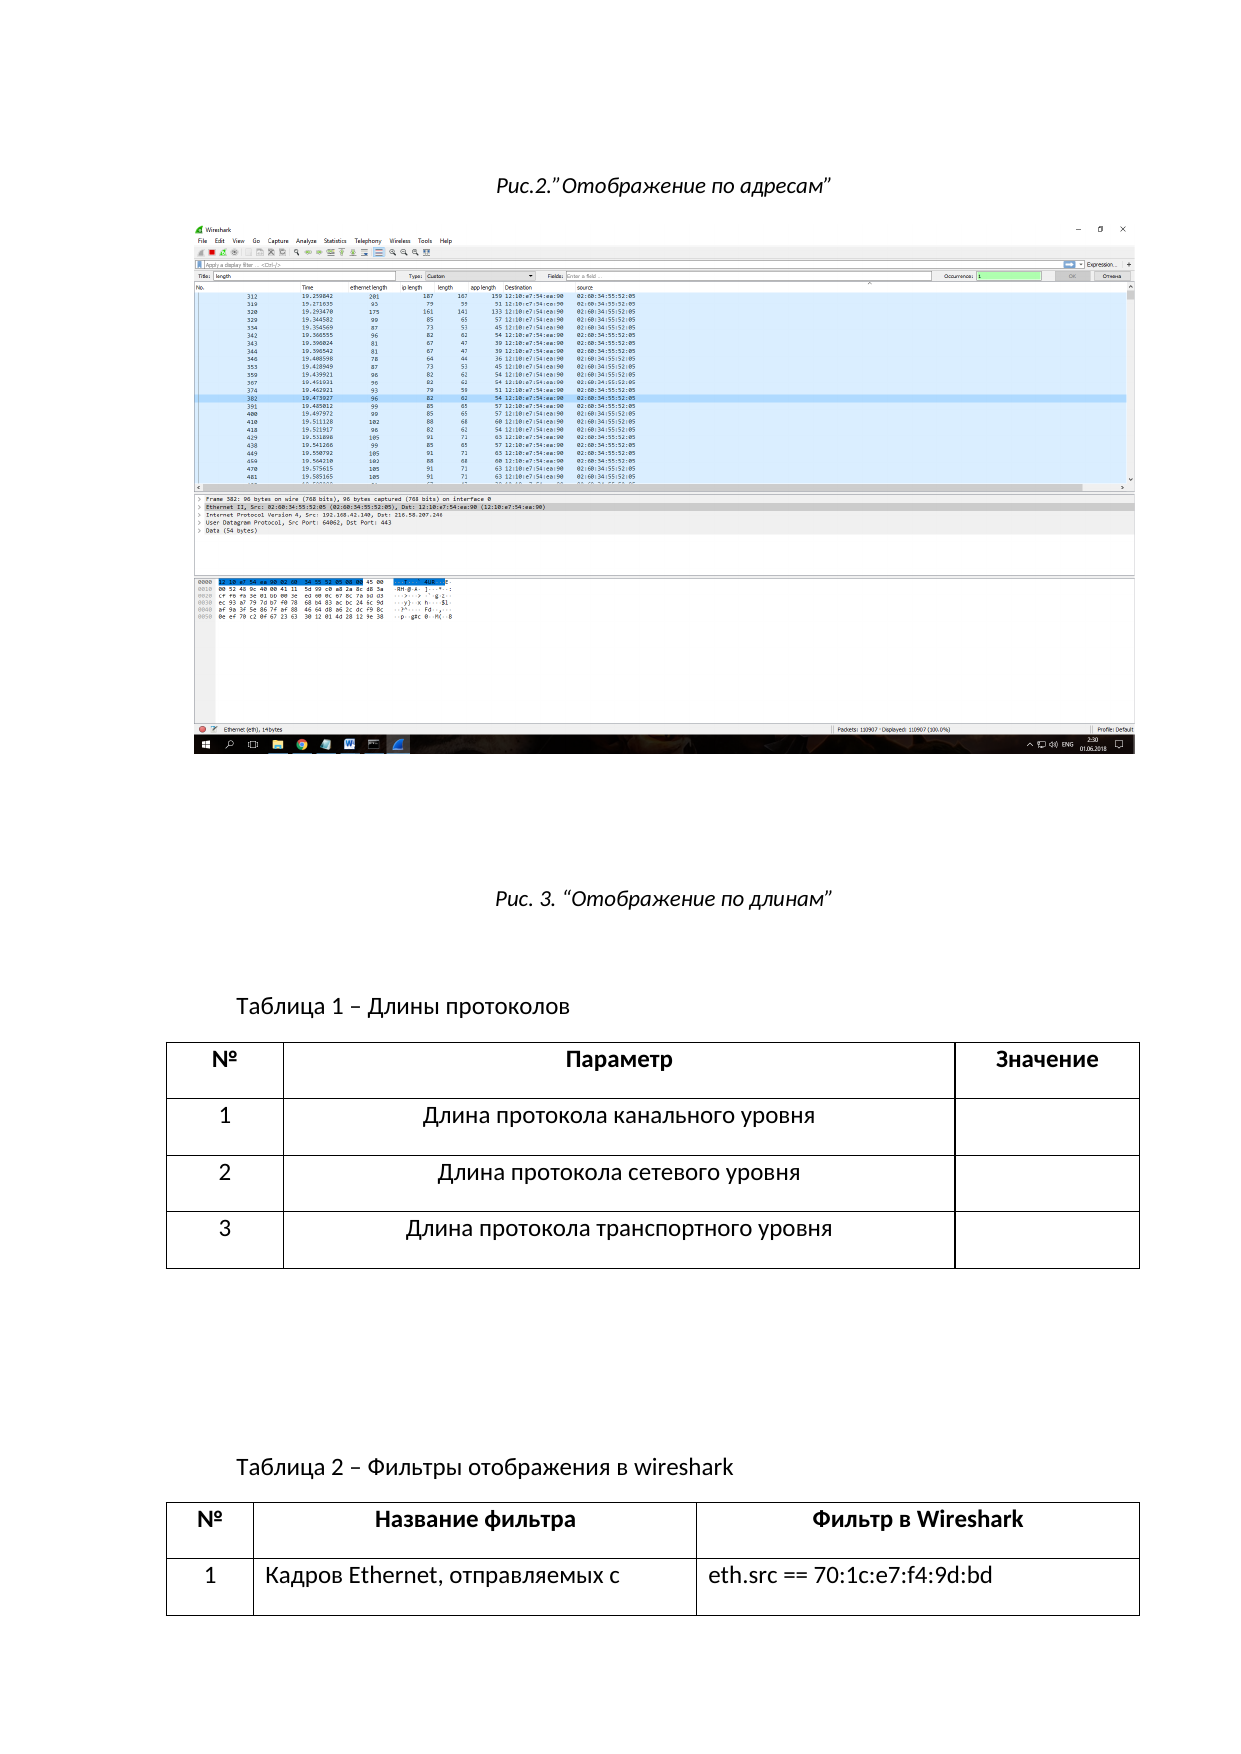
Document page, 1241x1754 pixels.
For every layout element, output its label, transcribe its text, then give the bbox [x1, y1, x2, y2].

text Рис. 3. “Отображение по длинам” [177, 884, 1152, 912]
text Рис.2.”Отображение по адресам” [177, 171, 1152, 199]
table_header Фильтр в Wireshark [697, 1503, 1139, 1558]
table_header № [167, 1503, 253, 1558]
text Таблица 2 – Фильтры отображения в wireshark [177, 1451, 1152, 1481]
table_cell [956, 1099, 1139, 1154]
table_cell 2 [167, 1156, 283, 1211]
picture [194, 224, 1135, 754]
table_cell 1 [167, 1099, 283, 1154]
table_cell 1 [167, 1559, 253, 1614]
text Таблица 1 – Длины протоколов [177, 990, 1152, 1021]
table_cell [956, 1156, 1139, 1211]
table_cell Длина протокола транспортного уровня [284, 1212, 954, 1268]
table_header Название фильтра [254, 1503, 696, 1558]
table_header Параметр [284, 1043, 954, 1098]
table_cell [956, 1212, 1139, 1268]
table_header № [167, 1043, 283, 1098]
table_cell 3 [167, 1212, 283, 1268]
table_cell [697, 1559, 1139, 1614]
table_cell Длина протокола сетевого уровня [284, 1156, 954, 1211]
table_header Значение [956, 1043, 1139, 1098]
table_cell Длина протокола канального уровня [284, 1099, 954, 1154]
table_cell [254, 1559, 696, 1614]
